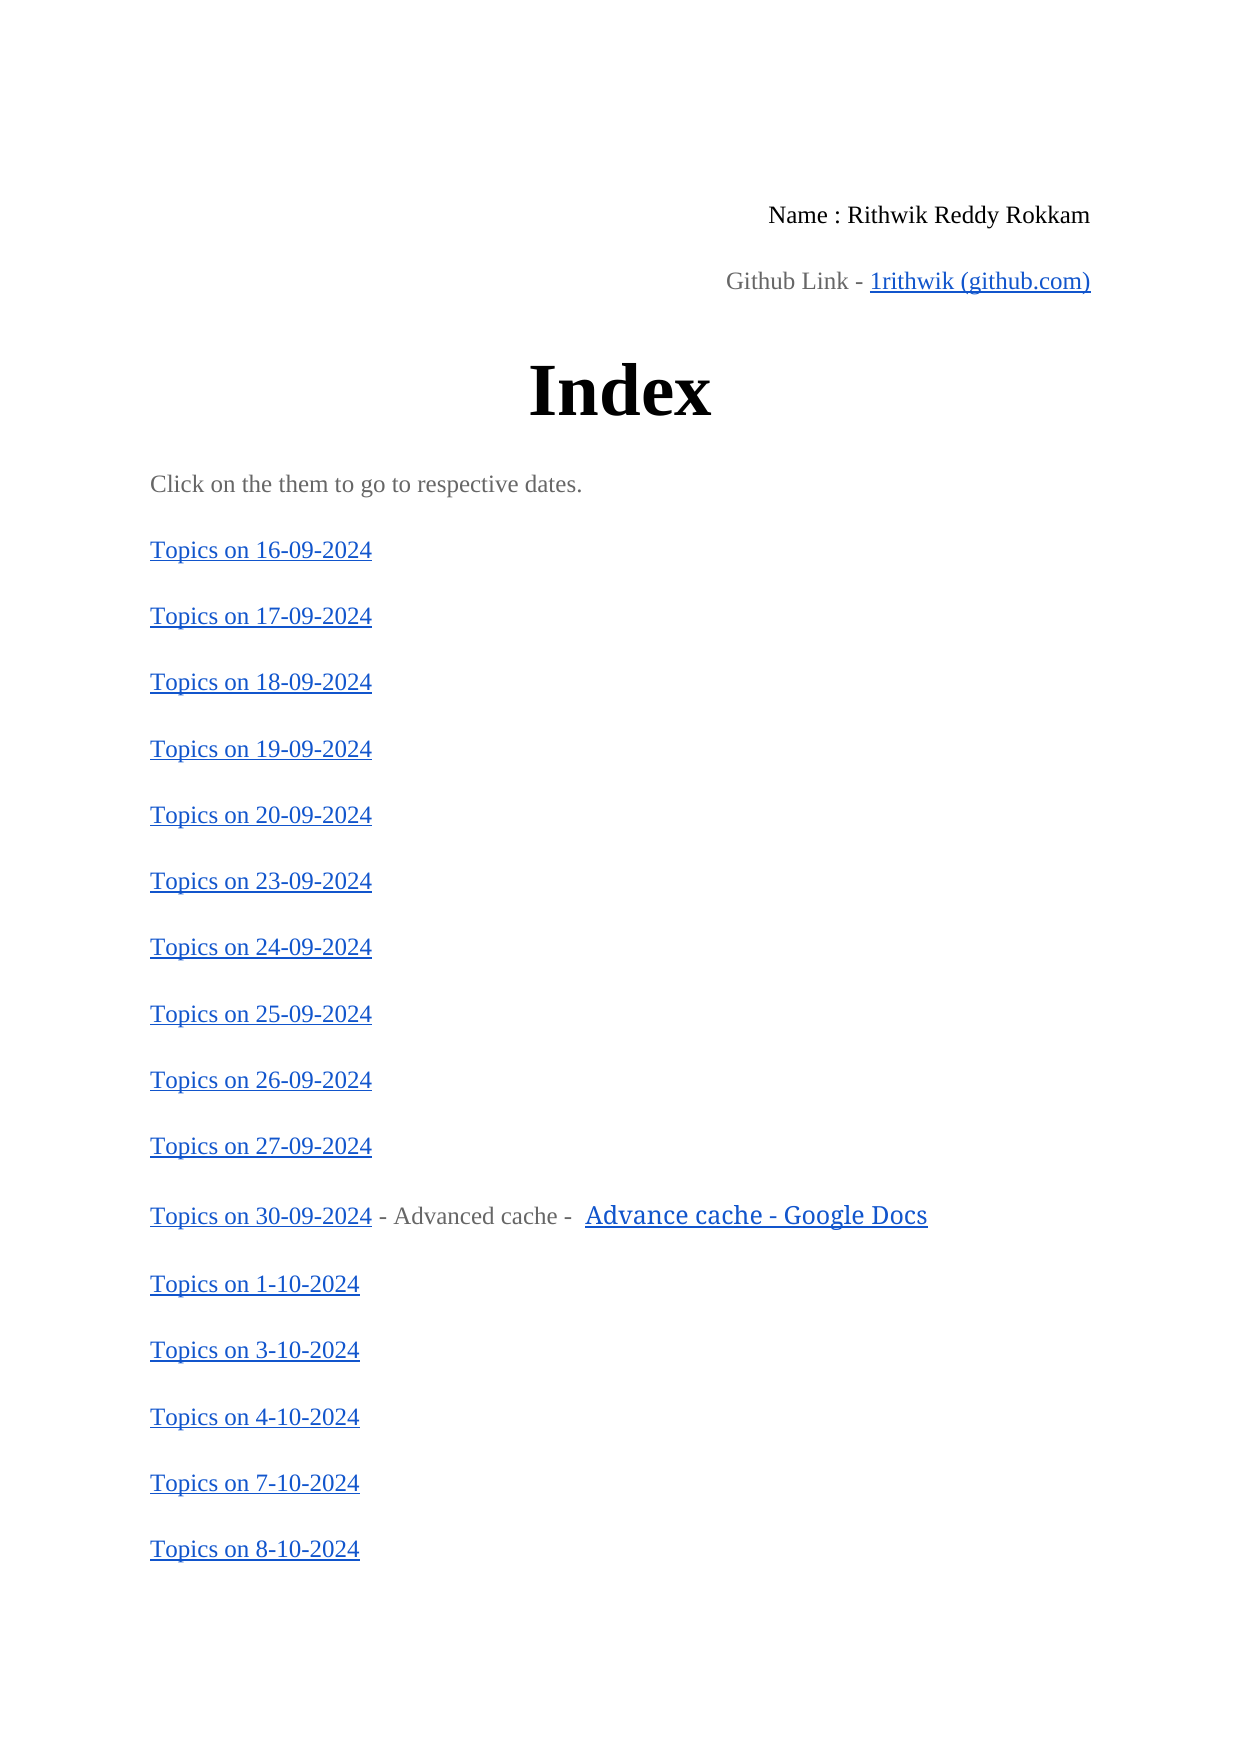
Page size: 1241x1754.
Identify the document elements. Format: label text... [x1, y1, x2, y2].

subtitle Github Link - 1rithwik (github.com) [150, 266, 1090, 295]
subtitle Topics on 7-10-2024 [150, 1468, 1090, 1497]
title Index [150, 345, 1090, 431]
subtitle Topics on 23-09-2024 [150, 866, 1090, 895]
subtitle Topics on 26-09-2024 [150, 1065, 1090, 1094]
subtitle Topics on 20-09-2024 [150, 800, 1090, 829]
subtitle Topics on 3-10-2024 [150, 1335, 1090, 1364]
subtitle Topics on 30-09-2024 - Advanced cache - Advance cache - Google Docs [150, 1197, 1090, 1232]
subtitle Topics on 25-09-2024 [150, 999, 1090, 1027]
subtitle Topics on 4-10-2024 [150, 1402, 1090, 1430]
subtitle Topics on 19-09-2024 [150, 734, 1090, 762]
subtitle Click on the them to go to respective dates. [150, 469, 1090, 497]
subtitle Topics on 27-09-2024 [150, 1131, 1090, 1160]
title Name : Rithwik Reddy Rokkam [150, 200, 1090, 229]
subtitle Topics on 24-09-2024 [150, 932, 1090, 961]
subtitle Topics on 18-09-2024 [150, 667, 1090, 696]
subtitle Topics on 1-10-2024 [150, 1269, 1090, 1298]
subtitle Topics on 8-10-2024 [150, 1534, 1090, 1563]
subtitle Topics on 16-09-2024 [150, 535, 1090, 564]
subtitle Topics on 17-09-2024 [150, 601, 1090, 630]
